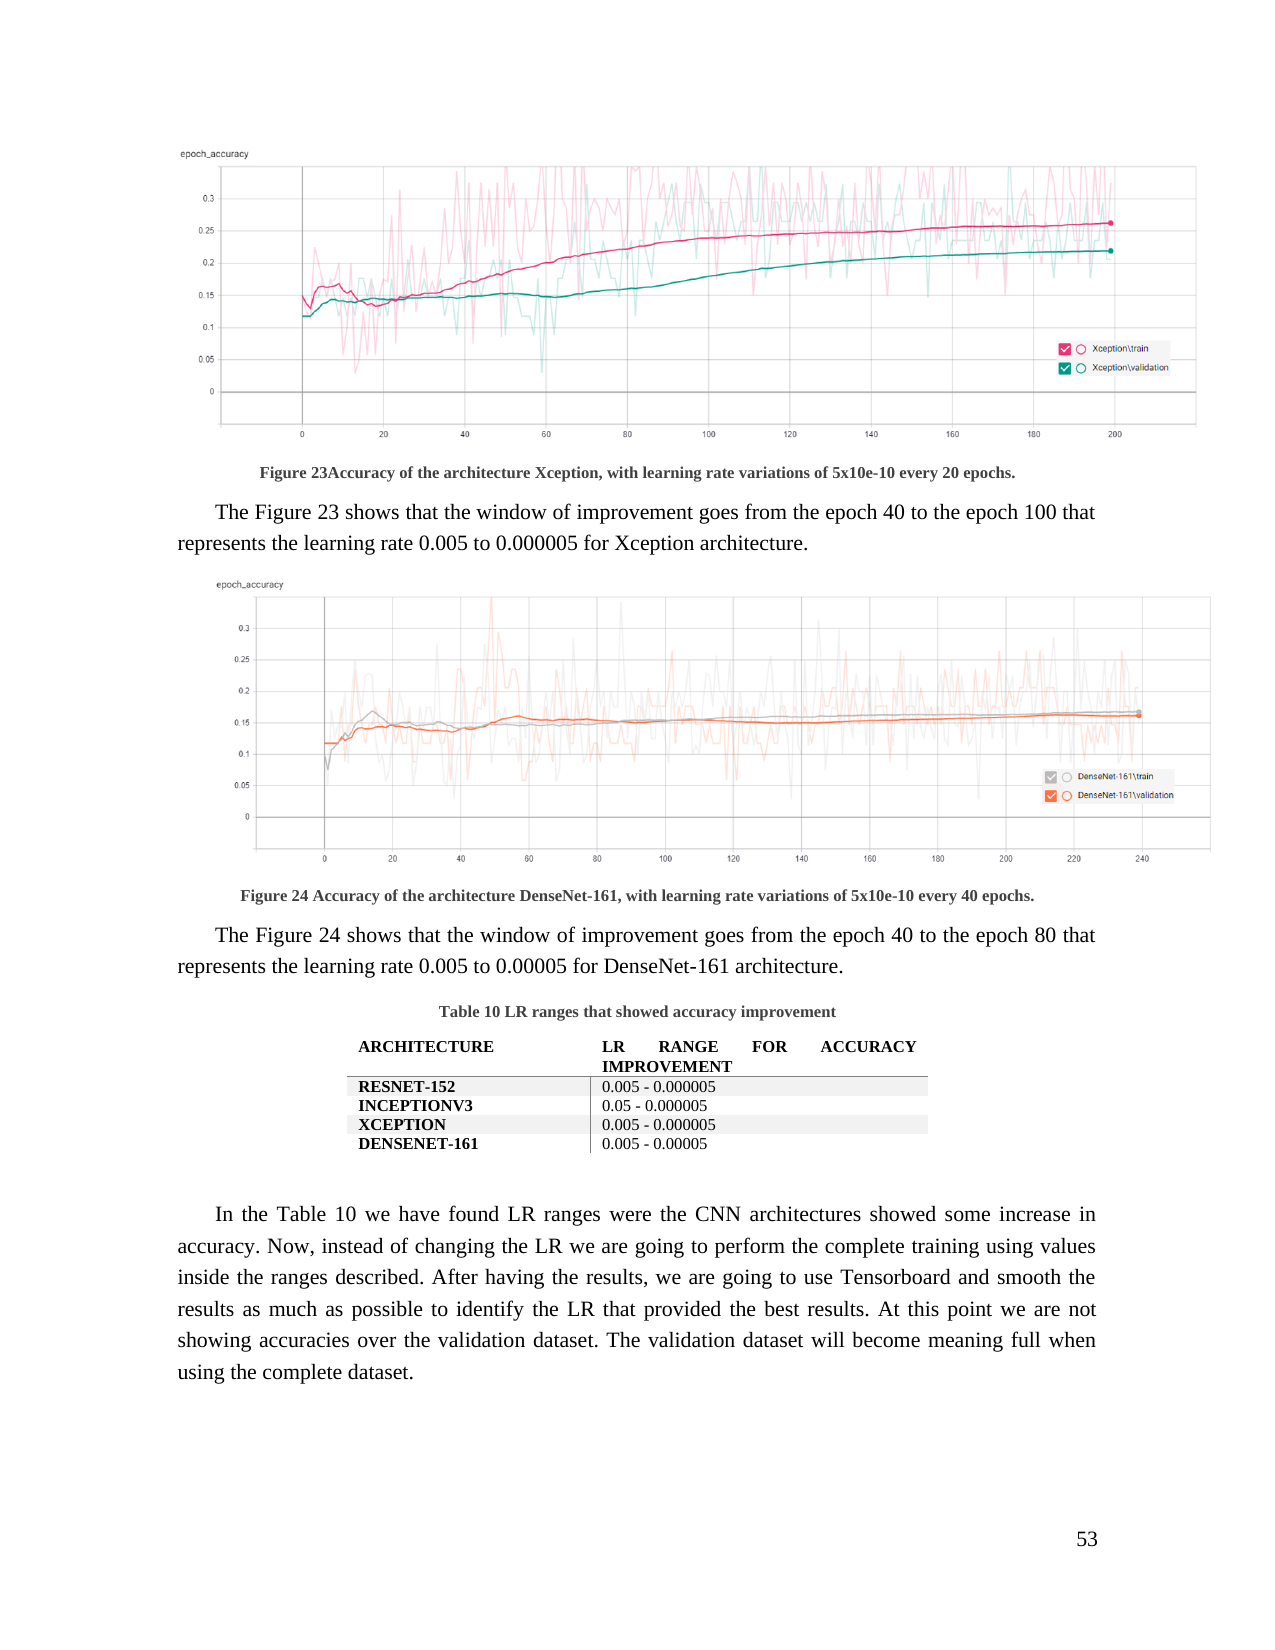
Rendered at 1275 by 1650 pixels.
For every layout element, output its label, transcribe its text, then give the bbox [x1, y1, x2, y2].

picture [214, 578, 1216, 864]
text Table 10 LR ranges that showed accuracy improvement [177, 1001, 1098, 1021]
table_cell DenseNet-161 [347, 1134, 590, 1153]
table_cell 0.05 - 0.000005 [591, 1096, 928, 1115]
picture [177, 147, 1200, 441]
text In the Table 10 we have found LR ranges were the CNN architectures showed some increase in accuracy. Now, instead of changing the LR we are going to perform the complete training using values inside the ranges described. After having the results, we are going to use Tensorboard and smooth the results as much as possible to identify the LR that provided the best results. At this point we are not showing accuracies over the validation dataset. The validation dataset will become meaning full when using the complete dataset. [177, 1201, 1098, 1384]
text The Figure 24 shows that the window of improvement goes from the epoch 40 to the epoch 80 that represents the learning rate 0.005 to 0.00005 for DenseNet-161 architecture. [177, 922, 1098, 978]
table_cell InceptionV3 [347, 1096, 590, 1115]
table_header Architecture [347, 1037, 591, 1076]
table_cell Resnet-152 [347, 1077, 590, 1096]
table_cell 0.005 - 0.000005 [591, 1077, 928, 1096]
table_cell 0.005 - 0.00005 [591, 1134, 928, 1153]
text The Figure 23 shows that the window of improvement goes from the epoch 40 to the epoch 100 that represents the learning rate 0.005 to 0.000005 for Xception architecture. [177, 499, 1098, 556]
table_header LR range for accuracy improvement [591, 1037, 928, 1076]
table_cell Xception [347, 1115, 590, 1134]
text Figure 23Accuracy of the architecture Xception, with learning rate variations of 5x10e-10 every 20 epochs. [177, 463, 1098, 482]
text Figure 24 Accuracy of the architecture DenseNet-161, with learning rate variations of 5x10e-10 every 40 epochs. [177, 886, 1098, 905]
table_cell 0.005 - 0.000005 [591, 1115, 928, 1134]
